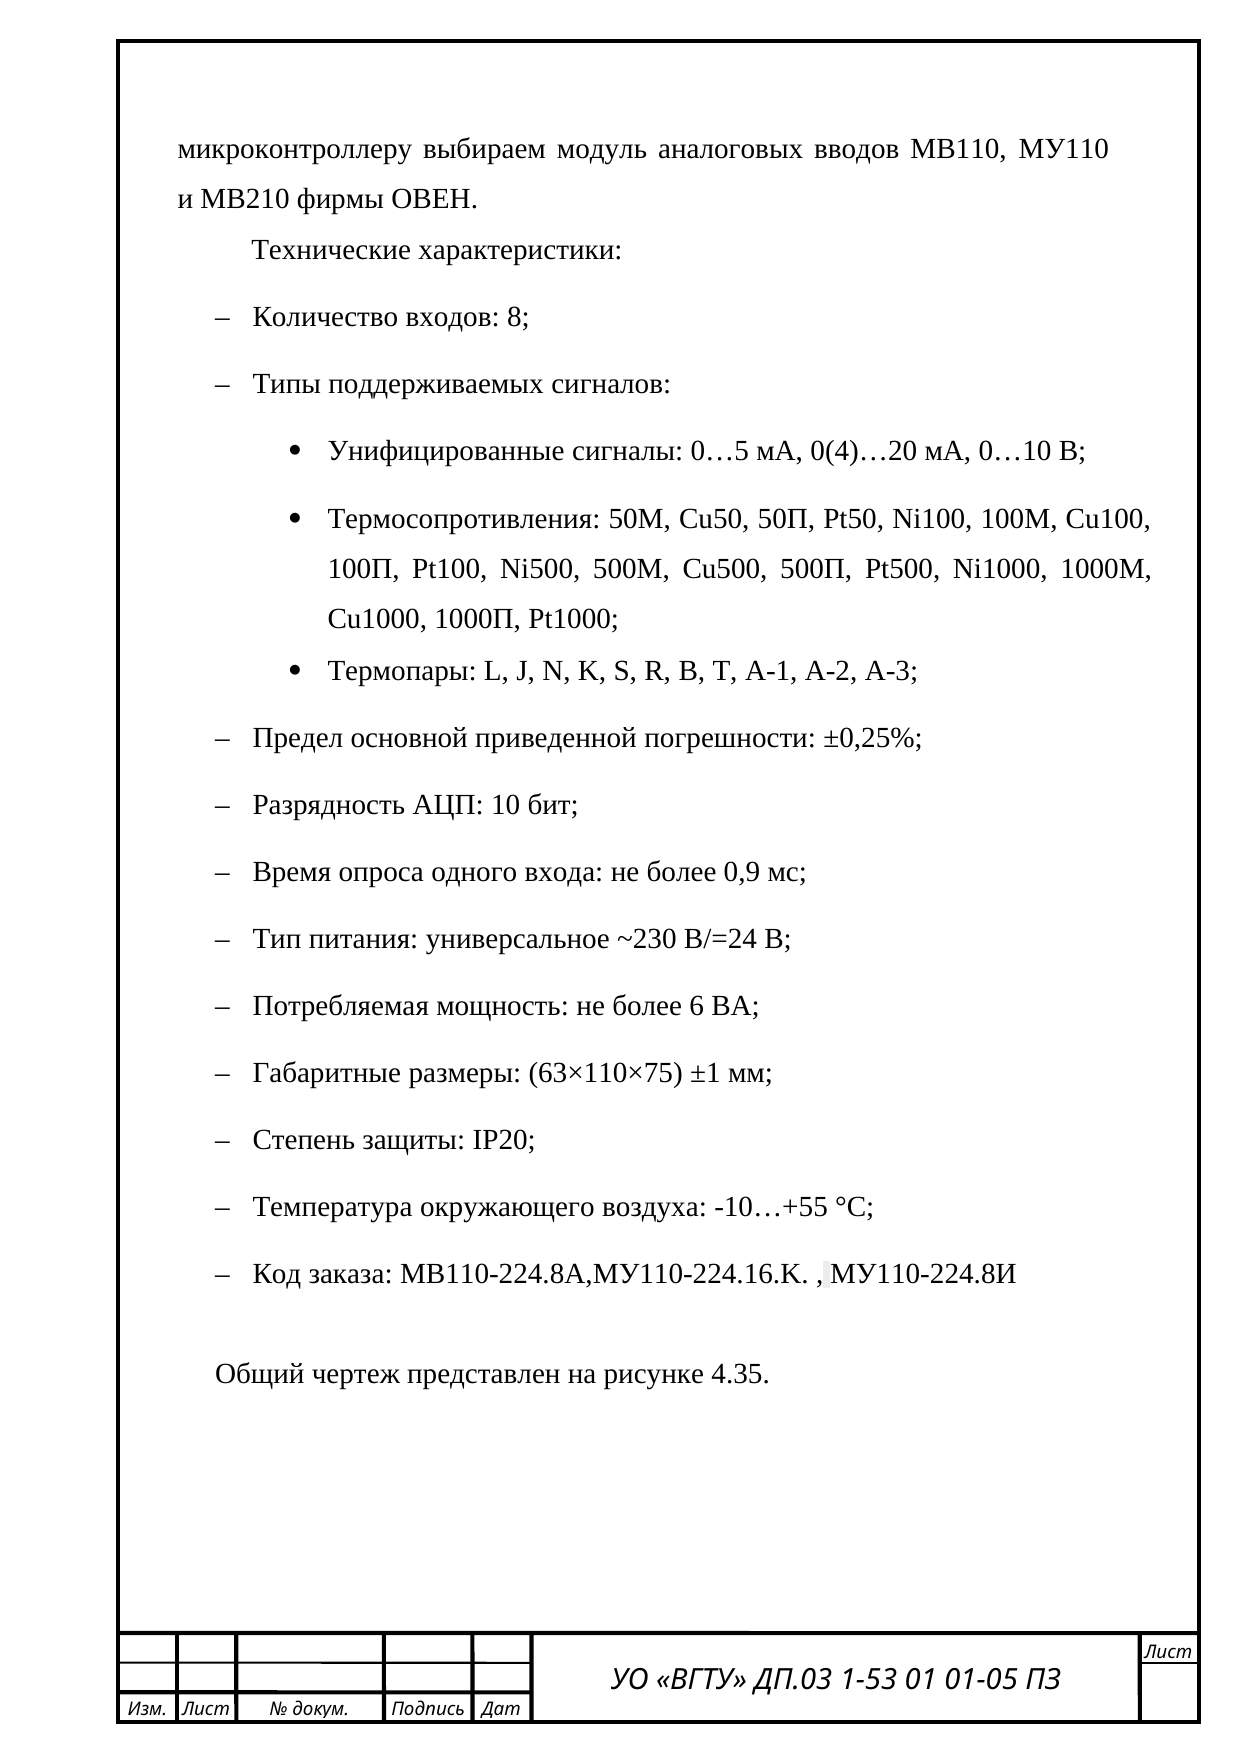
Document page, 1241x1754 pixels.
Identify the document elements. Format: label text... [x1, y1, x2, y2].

list Потребляемая мощность: не более 6 ВА; [215, 988, 1152, 1021]
list Предел основной приведенной погрешности: ±0,25%; [215, 720, 1152, 753]
text Технические характеристики: [177, 232, 1152, 266]
list Степень защиты: IP20; [215, 1122, 1152, 1155]
list Температура окружающего воздуха: -10…+55 °С; [215, 1189, 1152, 1222]
list Унифицированные сигналы: 0…5 мА, 0(4)…20 мА, 0…10 В; [290, 433, 1152, 467]
list Тип питания: универсальное ~230 В/=24 В; [215, 921, 1152, 954]
list Термопары: L, J, N, K, S, R, B, T, A-1, A-2, A-3; [290, 653, 1152, 686]
list Код заказа: МВ110-224.8А,MУ110-224.16.K. , МУ110-224.8И [215, 1256, 1152, 1289]
text Общий чертеж представлен на рисунке 4.35. [177, 1357, 1152, 1390]
list Габаритные размеры: (63×110×75) ±1 мм; [215, 1055, 1152, 1088]
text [177, 131, 1109, 215]
list Типы поддерживаемых сигналов: [215, 366, 1152, 400]
list Разрядность АЦП: 10 бит; [215, 787, 1152, 820]
list Количество входов: 8; [215, 299, 1152, 333]
list Термосопротивления: 50М, Cu50, 50П, Pt50, Ni100, 100М, Cu100, 100П, Pt100, Ni500, 500М, Cu500, 500П, Pt500, Ni1000, 1000М, Cu1000, 1000П, Pt1000; [290, 501, 1152, 635]
list Время опроса одного входа: не более 0,9 мс; [215, 854, 1152, 887]
